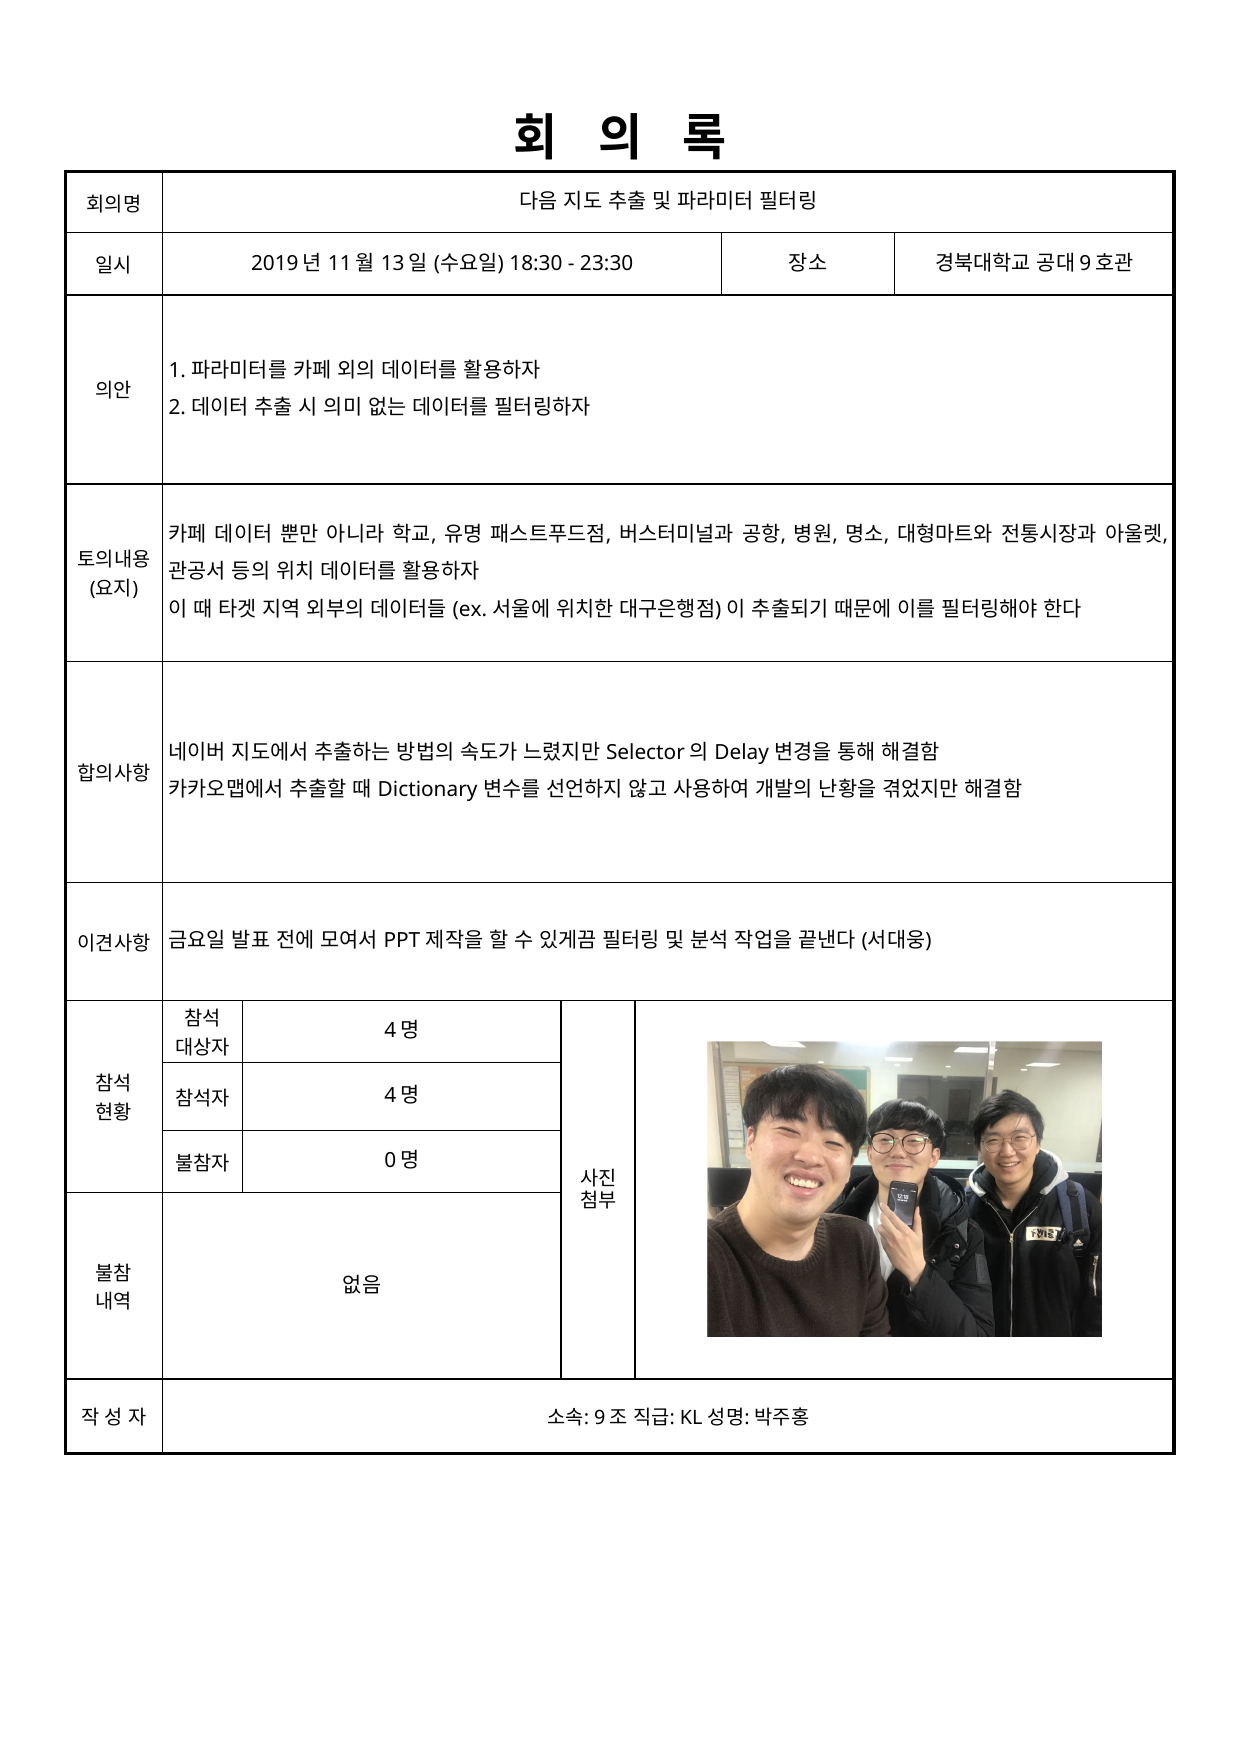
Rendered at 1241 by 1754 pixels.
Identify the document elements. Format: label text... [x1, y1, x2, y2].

table_cell 참석 현황 [67, 1001, 162, 1192]
table_header 다음 지도 추출 및 파라미터 필터링 [163, 173, 1172, 232]
table_cell 경북대학교 공대9호관 [895, 233, 1172, 294]
table_cell 작 성 자 [67, 1380, 162, 1452]
table_cell 2019년 11월 13일 (수요일) 18:30 - 23:30 [163, 233, 721, 294]
table_cell [636, 1001, 1172, 1378]
table_cell 일시 [67, 233, 162, 294]
table_cell 금요일 발표 전에 모여서 PPT 제작을 할 수 있게끔 필터링 및 분석 작업을 끝낸다 (서대웅) [163, 883, 1172, 999]
table_cell 참석 대상자 [163, 1001, 242, 1062]
table_cell 1. 파라미터를 카페 외의 데이터를 활용하자 2. 데이터 추출 시 의미 없는 데이터를 필터링하자 [163, 296, 1172, 483]
table_cell 없음 [163, 1193, 560, 1378]
table_cell 합의사항 [67, 662, 162, 882]
picture [708, 1042, 1101, 1337]
table_cell 의안 [67, 296, 162, 483]
table_cell 4명 [243, 1001, 560, 1062]
table_cell 네이버 지도에서 추출하는 방법의 속도가 느렸지만 Selector의 Delay 변경을 통해 해결함 카카오맵에서 추출할 때 Dictionary 변수를 선언하지 않고 사용하여 개발의 난황을 겪었지만 해결함 [163, 662, 1172, 882]
table_cell 참석자 [163, 1063, 242, 1130]
table_cell 사진 첨부 [562, 1001, 634, 1378]
table_cell 0명 [243, 1131, 560, 1192]
table_cell 소속: 9조 직급: KL 성명: 박주홍 [163, 1380, 1172, 1452]
table_header 회의명 [67, 173, 162, 232]
table_cell 4명 [243, 1063, 560, 1130]
table_cell 카페 데이터 뿐만 아니라 학교, 유명 패스트푸드점, 버스터미널과 공항, 병원, 명소, 대형마트와 전통시장과 아울렛, 관공서 등의 위치 데이터를 활용하자 이 때 타겟 지역 외부의 데이터들 (ex. 서울에 위치한 대구은행점) 이 추출되기 때문에 이를 필터링해야 한다 [163, 485, 1172, 661]
table_cell 불참자 [163, 1131, 242, 1192]
table_cell 이견사항 [67, 883, 162, 999]
table_cell 불참 내역 [67, 1193, 162, 1378]
text 회 의 록 [59, 97, 1181, 170]
table_cell 장소 [722, 233, 894, 294]
table_cell 토의내용 (요지) [67, 485, 162, 661]
